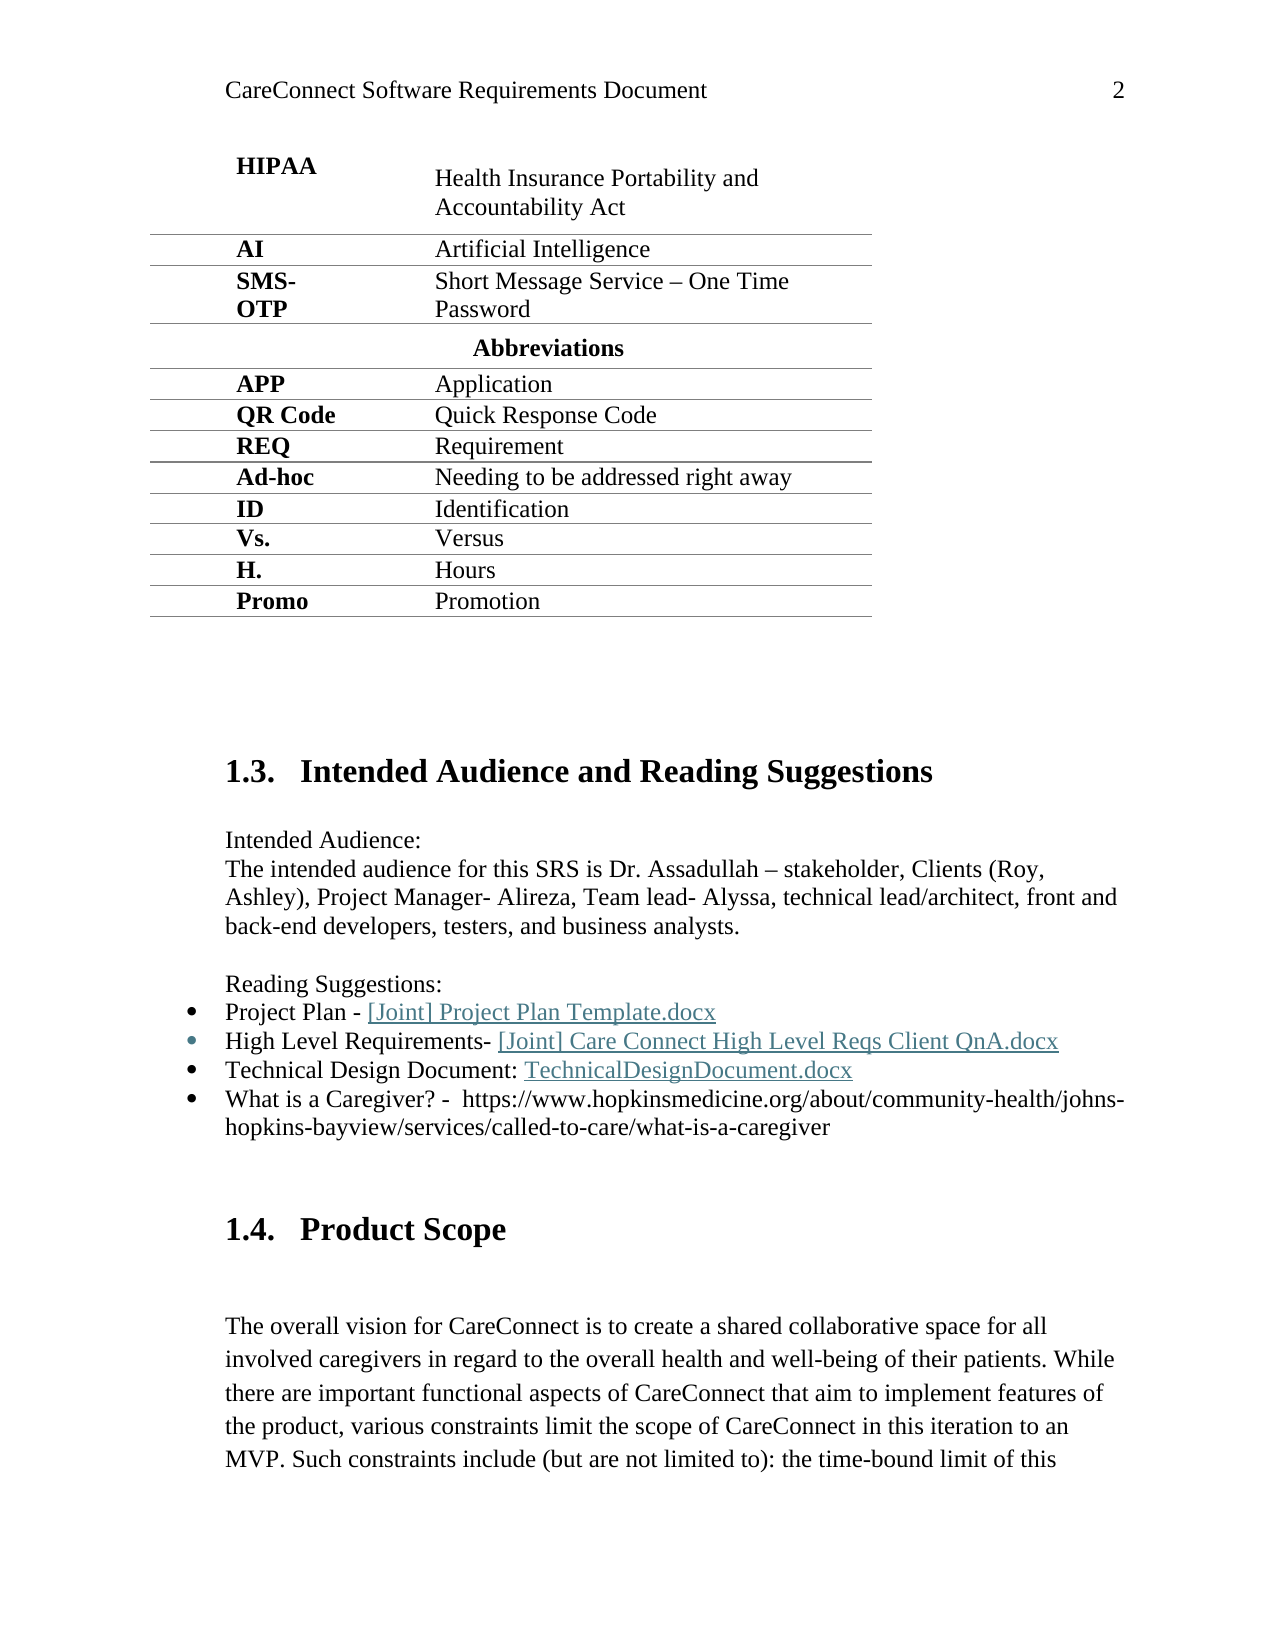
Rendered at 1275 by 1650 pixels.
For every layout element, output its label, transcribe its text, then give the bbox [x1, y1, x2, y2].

table_cell Artificial Intelligence [348, 235, 872, 265]
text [225, 1311, 1125, 1473]
table_cell REQ [150, 431, 348, 461]
text Intended Audience: [225, 825, 1125, 854]
table_cell Short Message Service – One Time Password [348, 266, 872, 323]
table_cell Health Insurance Portability and Accountability Act [348, 150, 872, 233]
table_cell Vs. [150, 524, 348, 554]
table_cell Ad-hoc [150, 463, 348, 493]
text Reading Suggestions: [225, 969, 1125, 997]
table_cell Hours [348, 555, 872, 585]
table_cell APP [150, 369, 348, 399]
text The intended audience for this SRS is Dr. Assadullah – stakeholder, Clients (Roy, Ashley), Project Manager- Alireza, Team lead- Alyssa, technical lead/architect, front and back-end developers, testers, and business analysts. [225, 854, 1125, 940]
table_cell H. [150, 555, 348, 585]
table_cell ID [150, 494, 348, 522]
table_cell Promo [150, 586, 348, 616]
list Technical Design Document: TechnicalDesignDocument.docx [187, 1055, 1125, 1084]
table_cell Versus [348, 524, 872, 554]
subtitle Product Scope [225, 1209, 1125, 1247]
table_cell Application [348, 369, 872, 399]
table_cell Abbreviations [150, 324, 872, 368]
table_cell SMS-OTP [150, 266, 348, 323]
table_cell Needing to be addressed right away [348, 463, 872, 493]
table_cell HIPAA [150, 150, 348, 233]
list Project Plan - [Joint] Project Plan Template.docx [187, 997, 1125, 1026]
table_cell QR Code [150, 400, 348, 430]
table_cell AI [150, 235, 348, 265]
table_cell Requirement [348, 431, 872, 461]
table_cell Identification [348, 494, 872, 522]
list High Level Requirements- [Joint] Care Connect High Level Reqs Client QnA.docx [187, 1026, 1125, 1055]
subtitle Intended Audience and Reading Suggestions [225, 751, 1125, 790]
table_cell Promotion [348, 586, 872, 616]
list What is a Caregiver? - https://www.hopkinsmedicine.org/about/community-health/johns-hopkins-bayview/services/called-to-care/what-is-a-caregiver [187, 1084, 1125, 1141]
table_cell Quick Response Code [348, 400, 872, 430]
